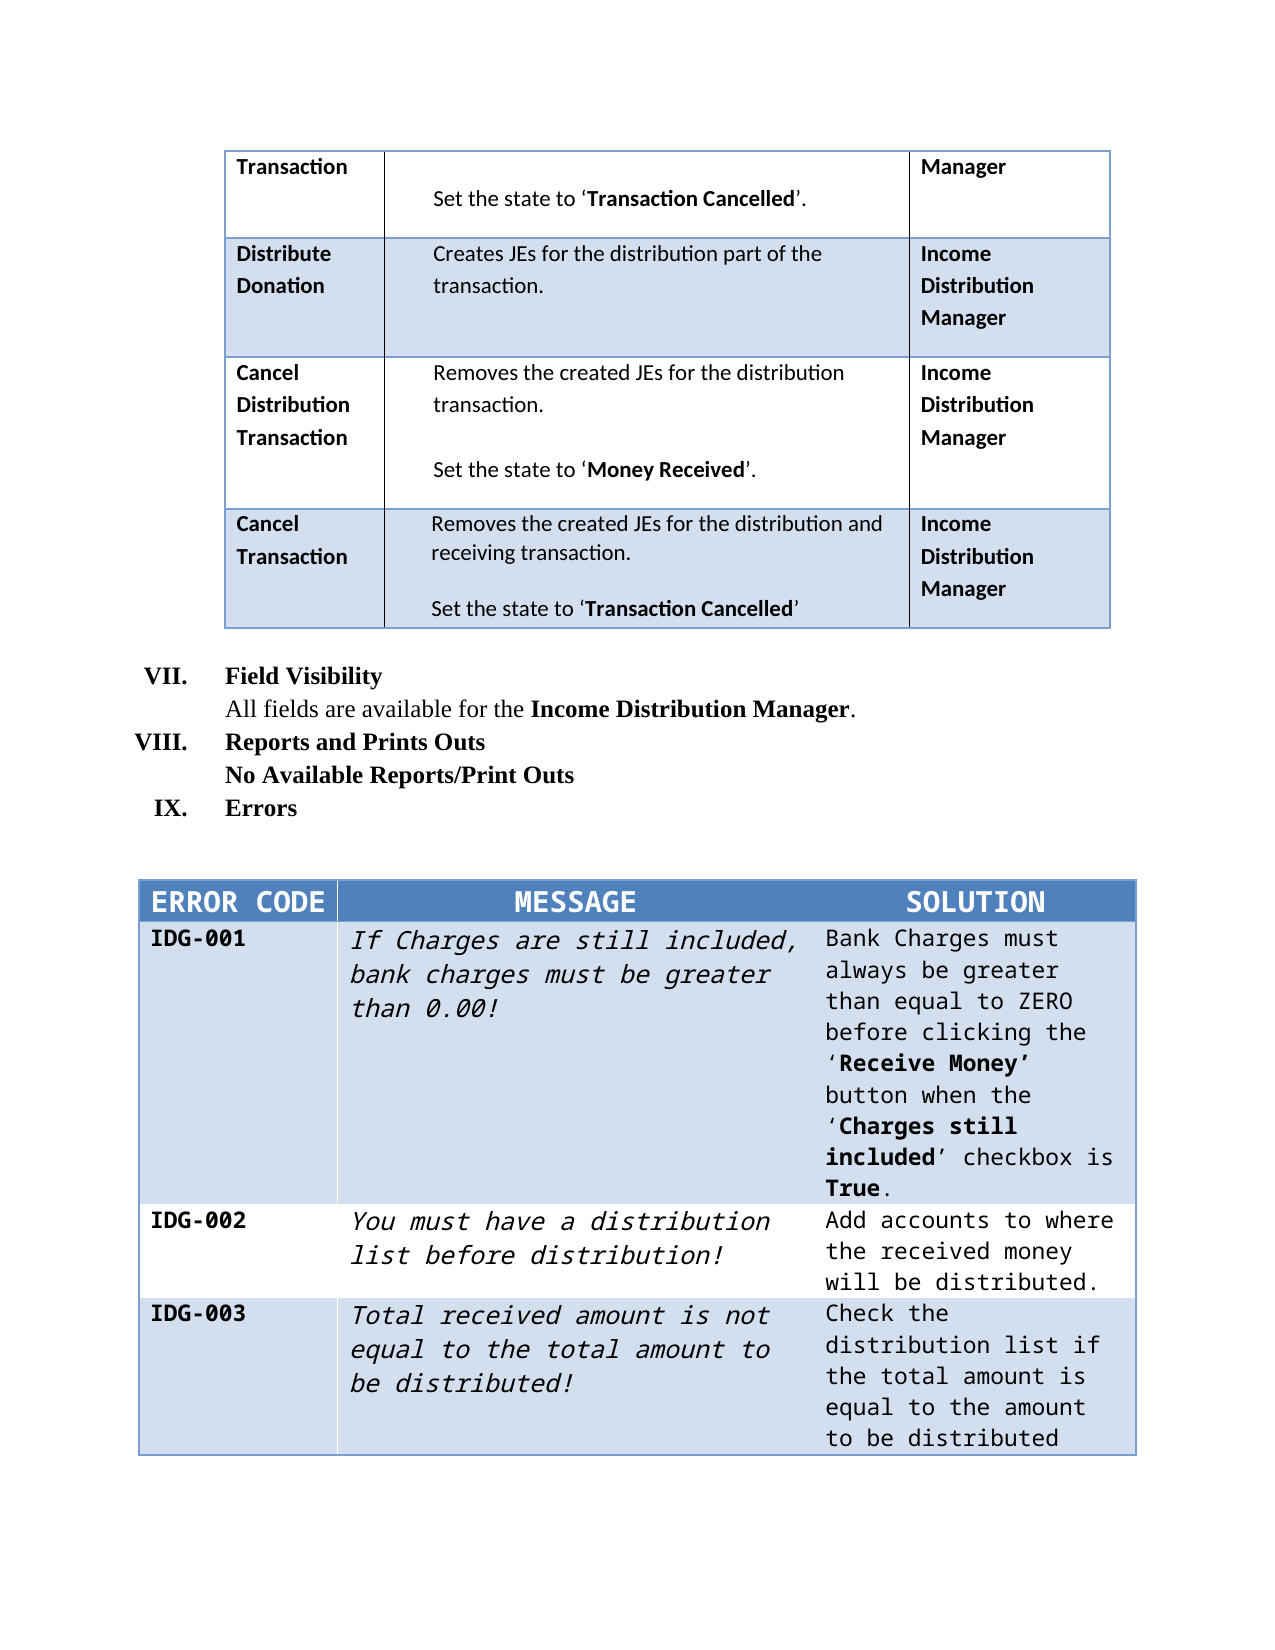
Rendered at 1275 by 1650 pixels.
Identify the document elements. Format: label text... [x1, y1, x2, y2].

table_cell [226, 152, 384, 237]
table_cell Distribute Donation [226, 239, 384, 356]
table_cell Income Distribution Manager [910, 510, 1109, 627]
table_header ERROR CODE [140, 881, 337, 921]
table_cell IDG-003 [140, 1298, 337, 1454]
table_cell Total received amount is not equal to the total amount to be distributed! [338, 1298, 814, 1454]
table_header MESSAGE [338, 881, 814, 921]
table_cell Add accounts to where the received money will be distributed. [814, 1204, 1135, 1297]
table_cell IDG-001 [140, 922, 337, 1204]
table_header SOLUTION [814, 881, 1135, 921]
table_cell You must have a distribution list before distribution! [338, 1204, 814, 1297]
table_cell Check the distribution list if the total amount is equal to the amount to be distributed [814, 1298, 1135, 1454]
table_cell Income Distribution Manager [910, 239, 1109, 356]
list Reports and Prints Outs [187, 727, 1125, 756]
table_cell Cancel Distribution Transaction [226, 358, 384, 507]
list All fields are available for the Income Distribution Manager. [225, 694, 1125, 723]
table_cell Cancel Transaction [226, 510, 384, 627]
table_cell Removes the created JEs for the distribution and receiving transaction. Set the state to ‘Transaction Cancelled’ [385, 510, 909, 627]
list Field Visibility [187, 661, 1125, 690]
table_cell IDG-002 [140, 1204, 337, 1297]
table_cell If Charges are still included, bank charges must be greater than 0.00! [338, 922, 814, 1204]
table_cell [910, 152, 1109, 237]
table_cell Bank Charges must always be greater than equal to ZERO before clicking the ‘Receive Money’ button when the ‘Charges still included’ checkbox is True. [814, 922, 1135, 1204]
table_cell Income Distribution Manager [910, 358, 1109, 507]
table_cell Removes the created JEs for the distribution transaction. Set the state to ‘Money Received’. [385, 358, 909, 507]
list No Available Reports/Print Outs [225, 760, 1125, 789]
list Errors [187, 793, 1125, 822]
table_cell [385, 152, 909, 237]
table_cell Creates JEs for the distribution part of the transaction. [385, 239, 909, 356]
